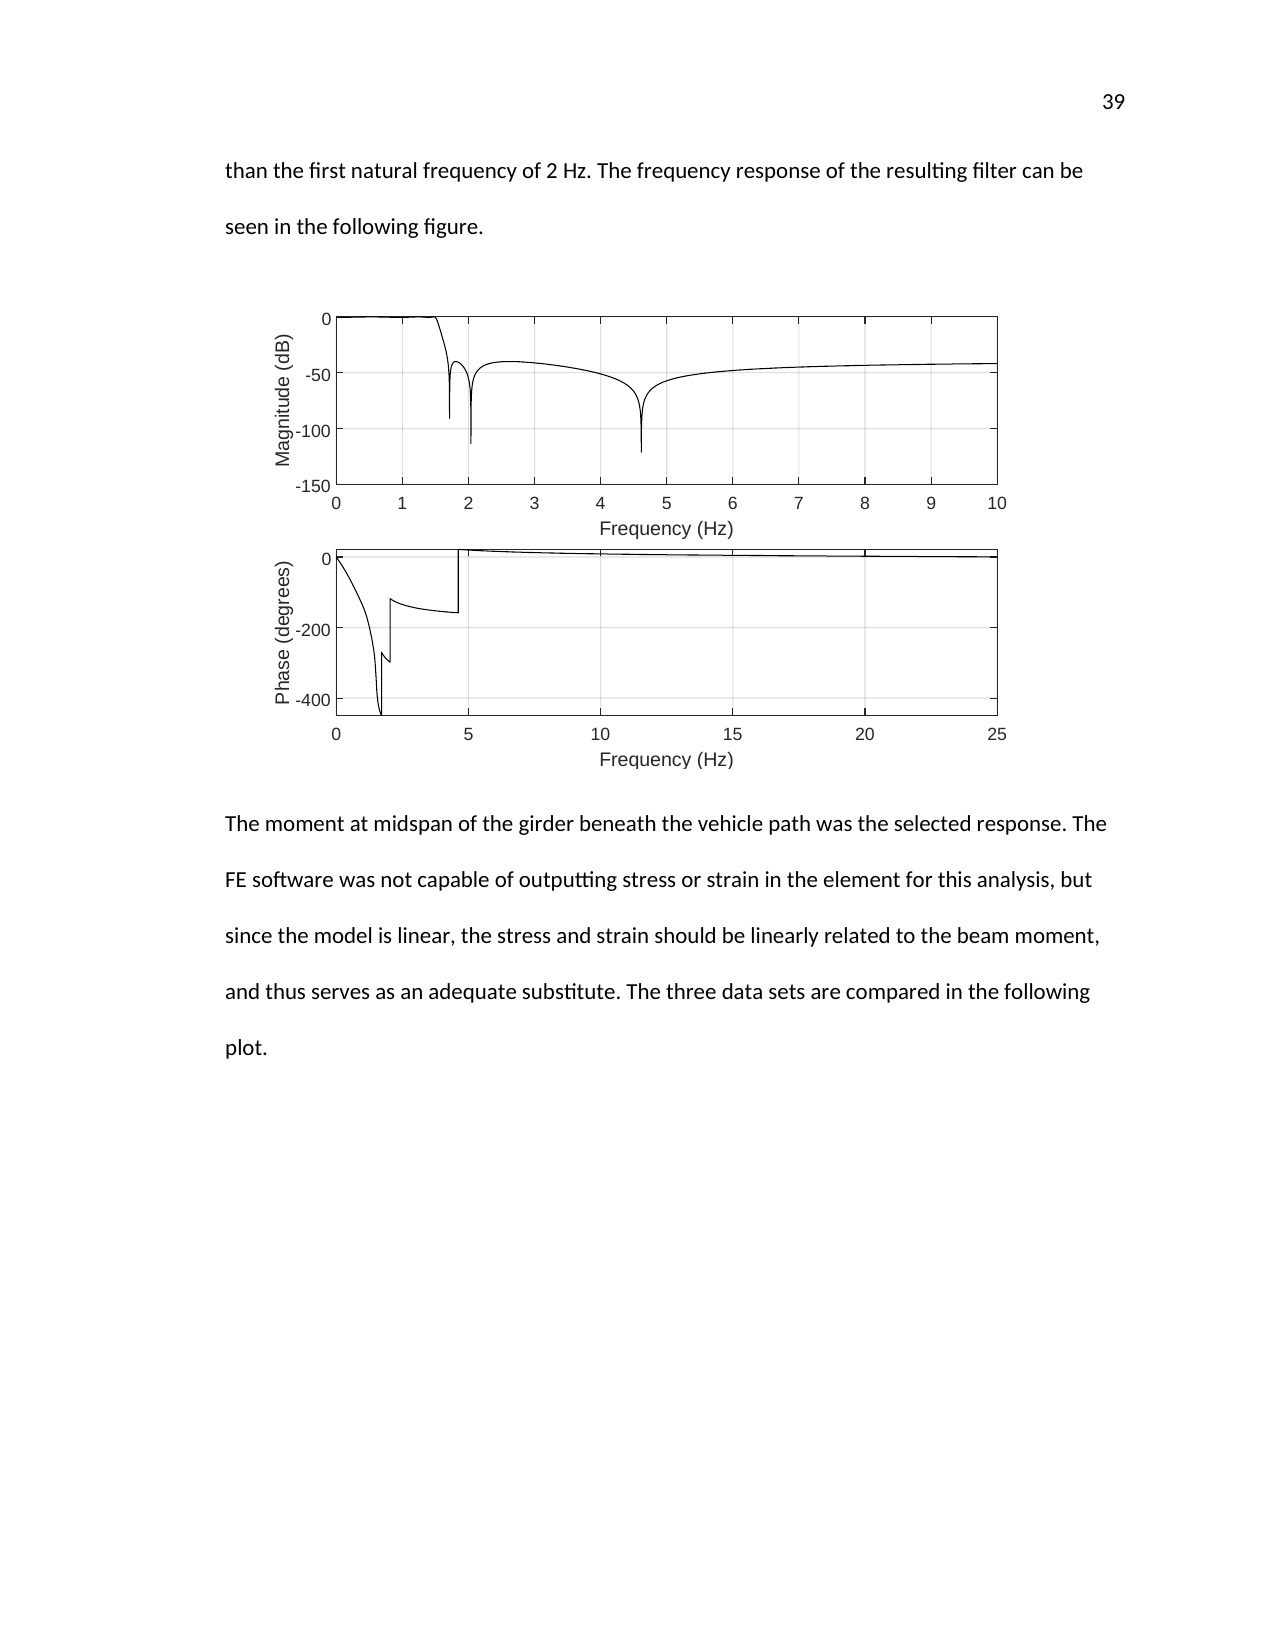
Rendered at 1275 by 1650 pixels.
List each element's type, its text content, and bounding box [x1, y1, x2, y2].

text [225, 156, 1125, 240]
text The moment at midspan of the girder beneath the vehicle path was the selected response. The FE software was not capable of outputting stress or strain in the element for this analysis, but since the model is linear, the stress and strain should be linearly related to the beam moment, and thus serves as an adequate substitute. The three data sets are compared in the following plot. [225, 809, 1125, 1061]
